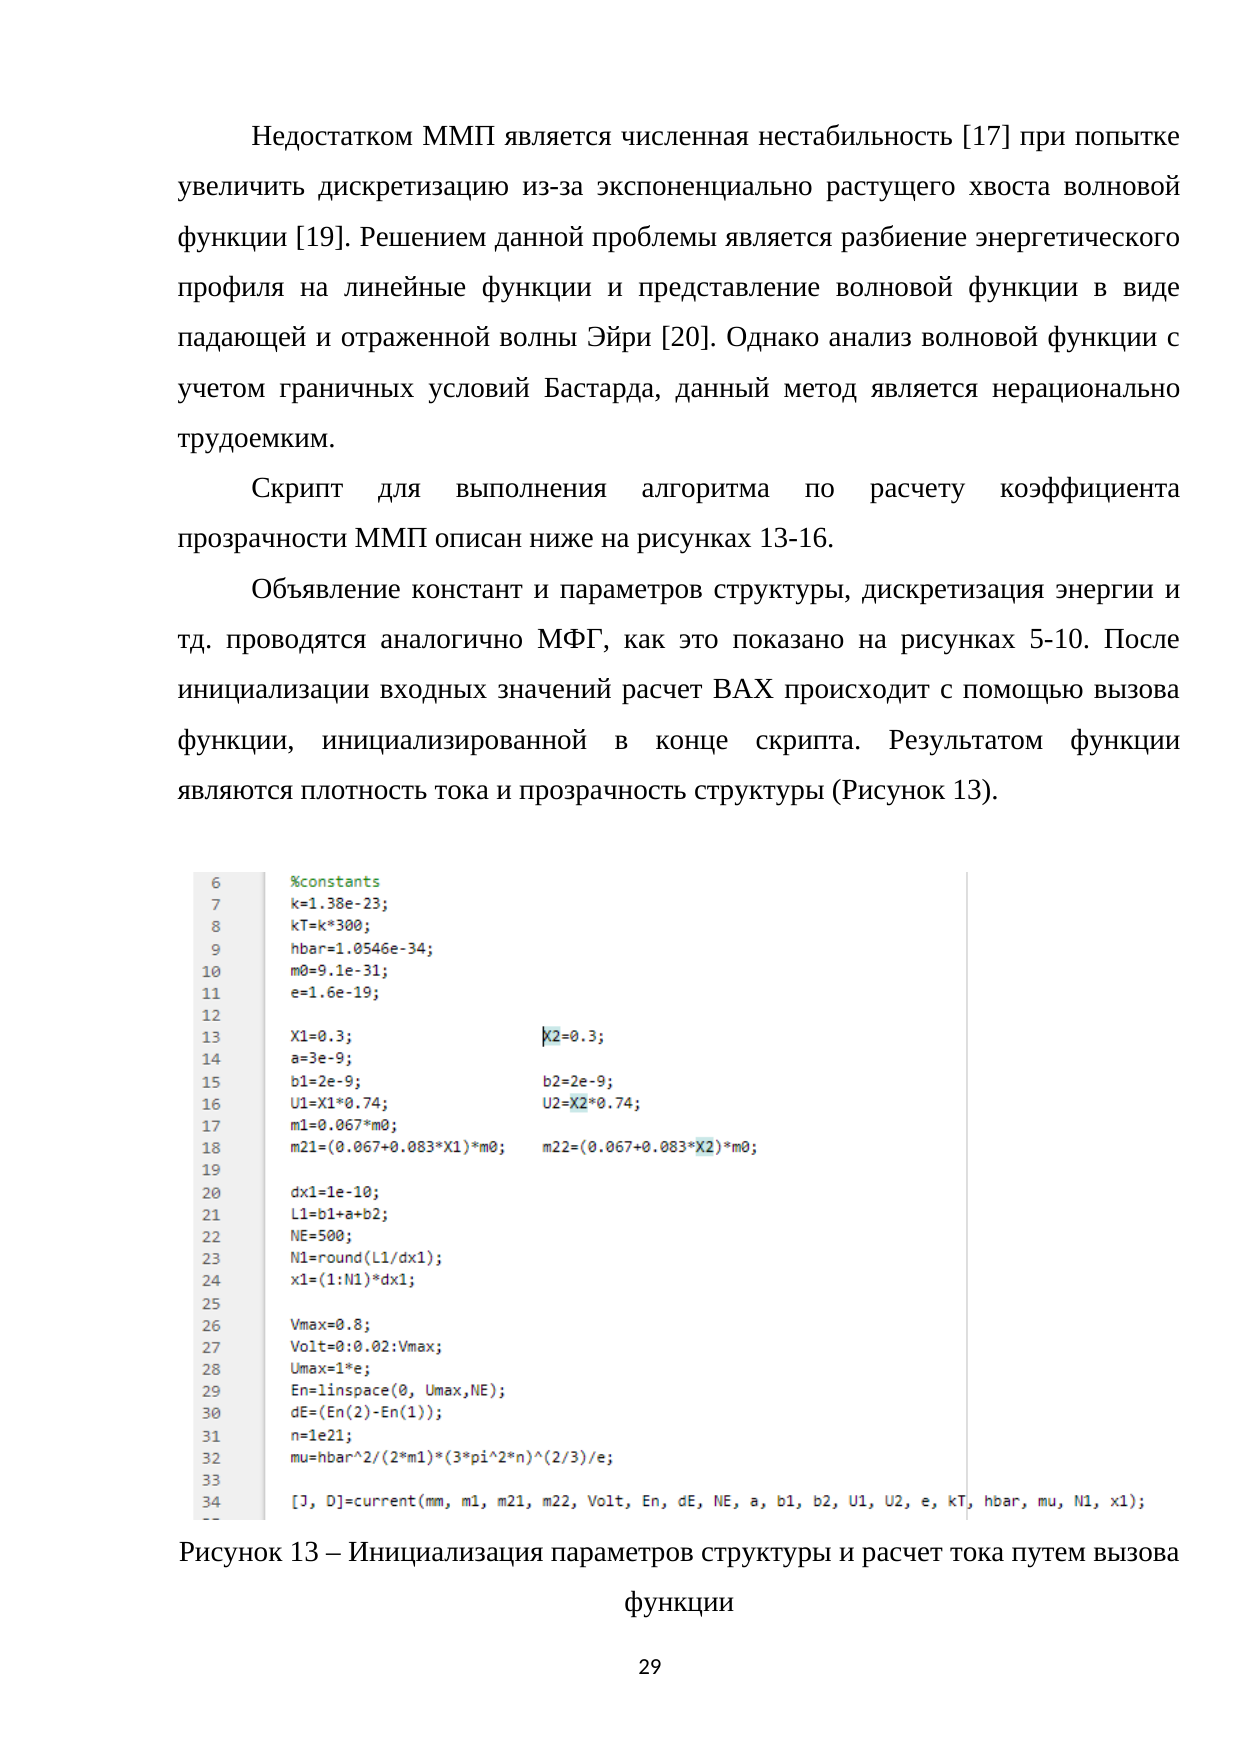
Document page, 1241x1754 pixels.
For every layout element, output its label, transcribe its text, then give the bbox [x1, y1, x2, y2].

text Объявление констант и параметров структуры, дискретизация энергии и тд. проводятся аналогично МФГ, как это показано на рисунках 5-10. После инициализации входных значений расчет ВАХ происходит с помощью вызова функции, инициализированной в конце скрипта. Результатом функции являются плотность тока и прозрачность структуры (Рисунок 13). [177, 571, 1181, 806]
text Недостатком ММП является численная нестабильность [17] при попытке увеличить дискретизацию из-за экспоненциально растущего хвоста волновой функции [19]. Решением данной проблемы является разбиение энергетического профиля на линейные функции и представление волновой функции в виде падающей и отраженной волны Эйри [20]. Однако анализ волновой функции с учетом граничных условий Бастарда, данный метод является нерационально трудоемким. [177, 118, 1181, 453]
text Скрипт для выполнения алгоритма по расчету коэффициента прозрачности ММП описан ниже на рисунках 13-16. [177, 470, 1181, 554]
picture [193, 872, 1165, 1520]
text Рисунок 13 – Инициализация параметров структуры и расчет тока путем вызова функции [177, 1534, 1181, 1618]
